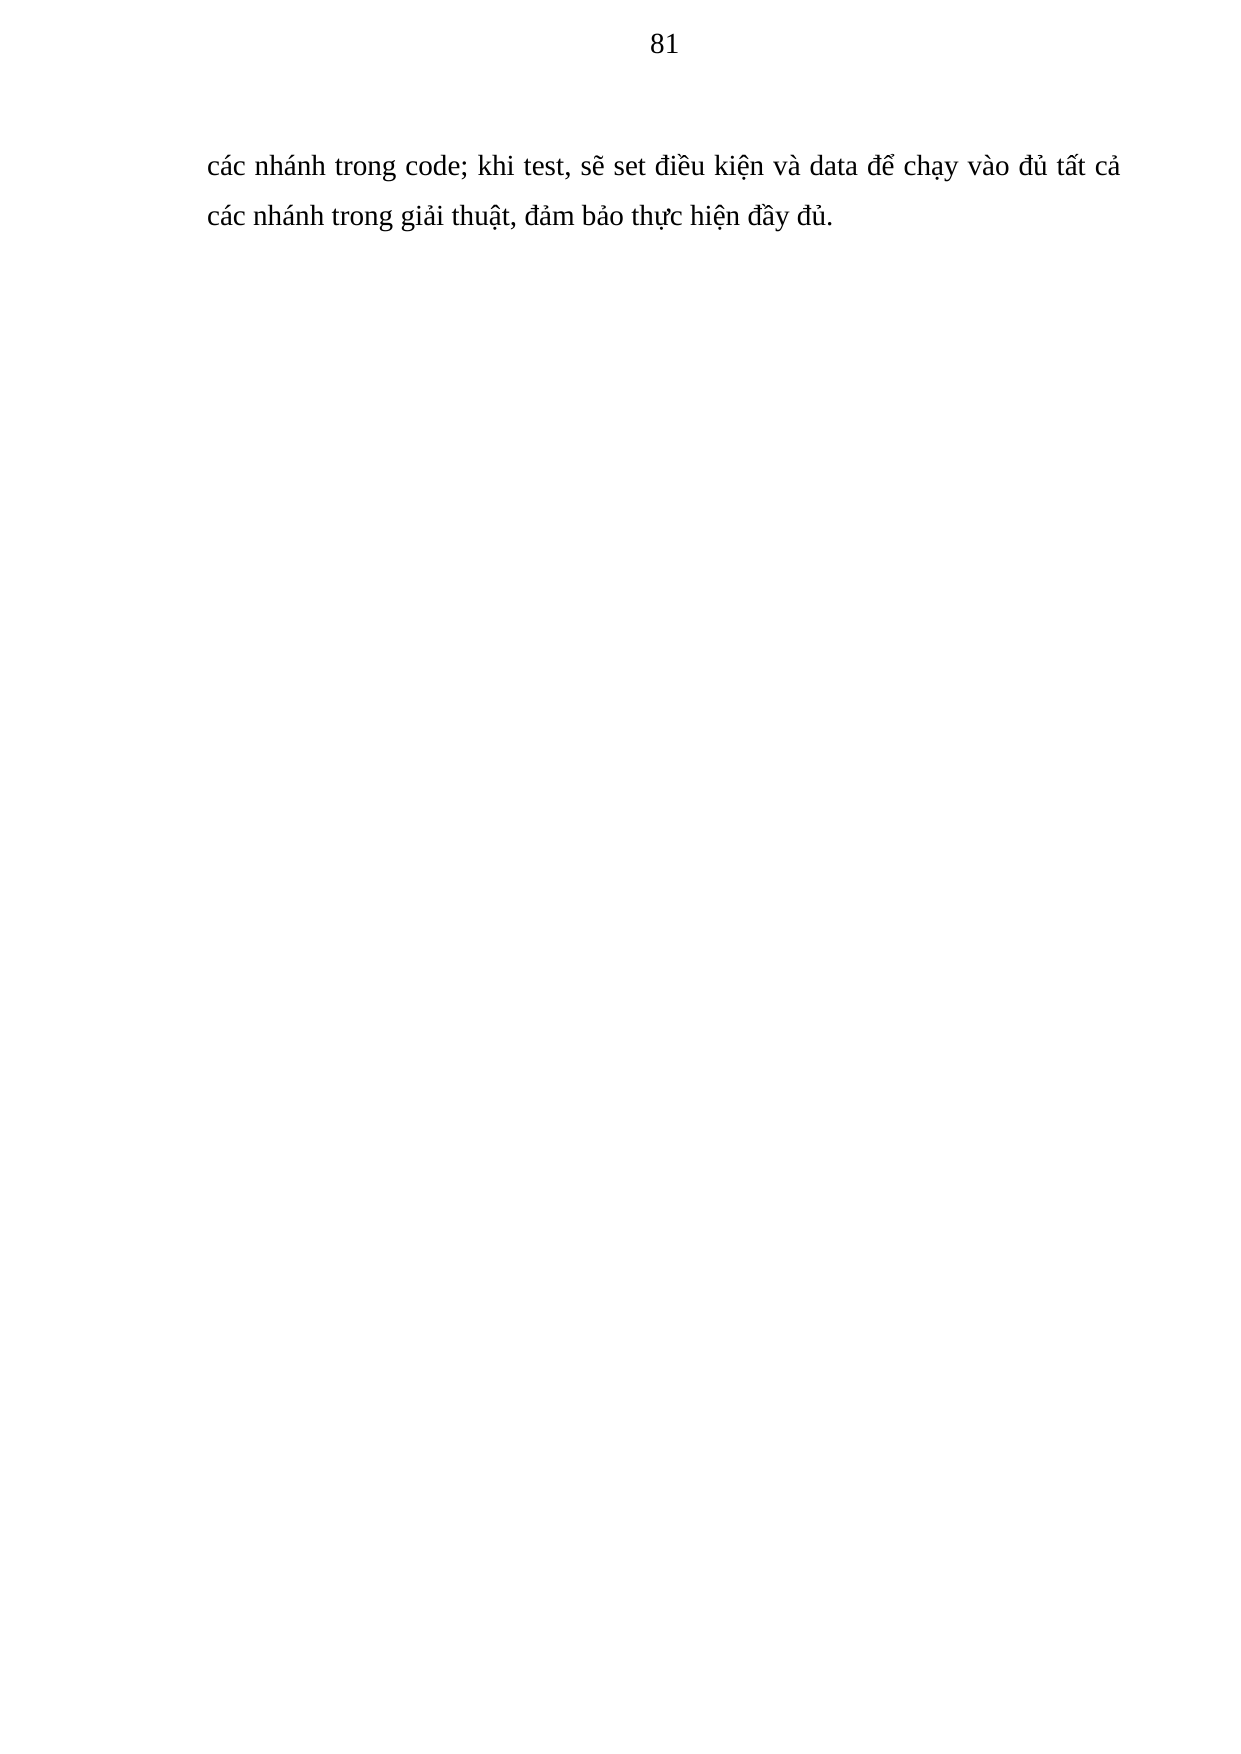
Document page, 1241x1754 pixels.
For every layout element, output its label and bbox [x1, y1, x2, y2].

text [207, 148, 1122, 232]
